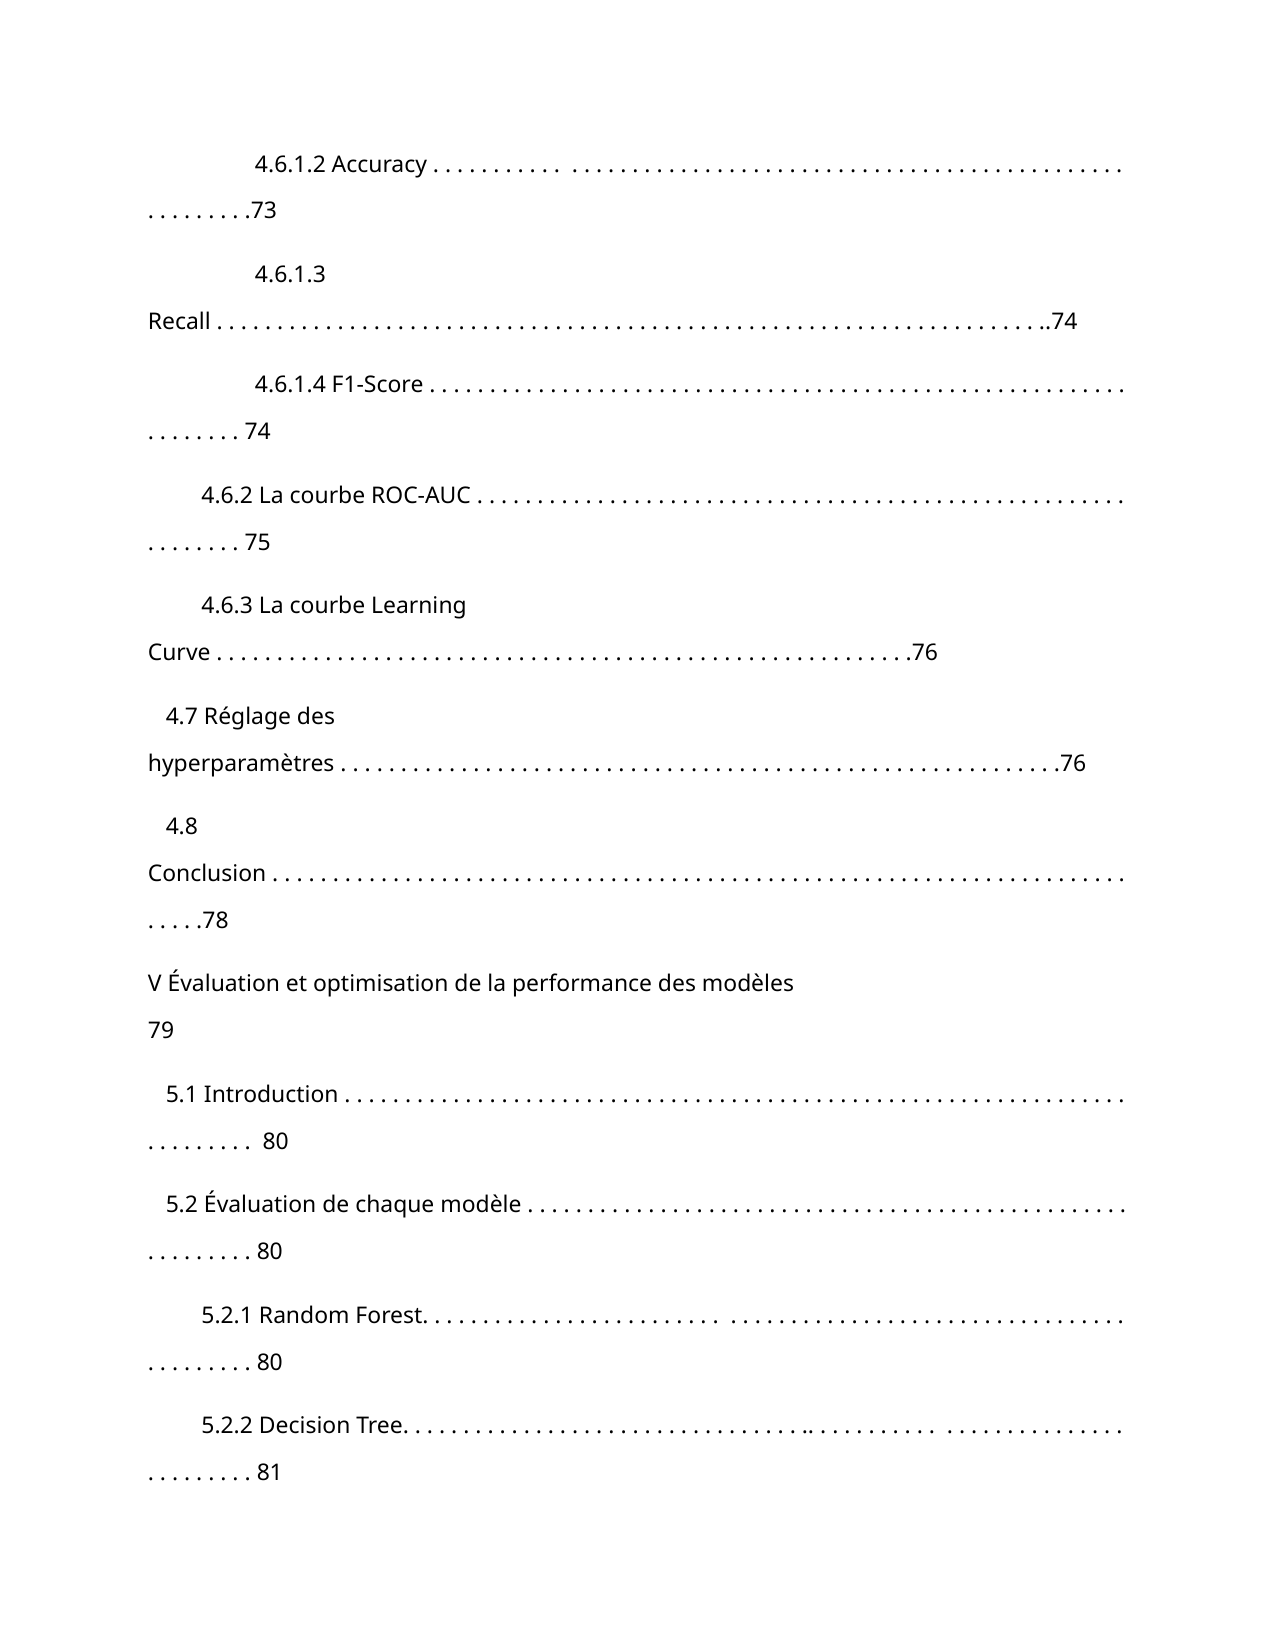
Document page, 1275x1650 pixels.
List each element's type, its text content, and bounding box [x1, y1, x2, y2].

text 5.2.2 Decision Tree. . . . . . . . . . . . . . . . . . . . . . . . . . . . . . . . . .. . . . . . . . . . . . . . . . . . . . . . . . . . . . . . . . . . . 81 [148, 1409, 1127, 1487]
text 5.2 Évaluation de chaque modèle . . . . . . . . . . . . . . . . . . . . . . . . . . . . . . . . . . . . . . . . . . . . . . . . . . . . . . . . . . . 80 [148, 1188, 1127, 1266]
text 4.6.2 La courbe ROC-AUC . . . . . . . . . . . . . . . . . . . . . . . . . . . . . . . . . . . . . . . . . . . . . . . . . . . . . . . . . . . . . . 75 [148, 479, 1127, 557]
text 4.8 Conclusion . . . . . . . . . . . . . . . . . . . . . . . . . . . . . . . . . . . . . . . . . . . . . . . . . . . . . . . . . . . . . . . . . . . . . . . . . . . .78 [148, 810, 1127, 935]
text V Évaluation et optimisation de la performance des modèles 79 [148, 967, 1127, 1046]
text 4.6.1.3 Recall . . . . . . . . . . . . . . . . . . . . . . . . . . . . . . . . . . . . . . . . . . . . . . . . . . . . . . . . . . . . . . . . . . . . ..74 [148, 258, 1127, 336]
text 4.6.3 La courbe Learning Curve . . . . . . . . . . . . . . . . . . . . . . . . . . . . . . . . . . . . . . . . . . . . . . . . . . . . . . . . . .76 [148, 589, 1127, 667]
text 4.6.1.2 Accuracy . . . . . . . . . . . . . . . . . . . . . . . . . . . . . . . . . . . . . . . . . . . . . . . . . . . . . . . . . . . . . . . . . .73 [148, 148, 1127, 226]
text 4.6.1.4 F1-Score . . . . . . . . . . . . . . . . . . . . . . . . . . . . . . . . . . . . . . . . . . . . . . . . . . . . . . . . . . . . . . . . . . 74 [148, 368, 1127, 447]
text 4.7 Réglage des hyperparamètres . . . . . . . . . . . . . . . . . . . . . . . . . . . . . . . . . . . . . . . . . . . . . . . . . . . . . . . . . . . .76 [148, 700, 1127, 778]
text 5.1 Introduction . . . . . . . . . . . . . . . . . . . . . . . . . . . . . . . . . . . . . . . . . . . . . . . . . . . . . . . . . . . . . . . . . . . . . . . . . . 80 [148, 1078, 1127, 1156]
text 5.2.1 Random Forest. . . . . . . . . . . . . . . . . . . . . . . . . . . . . . . . . . . . . . . . . . . . . . . . . . . . . . . . . . . . . . . . . . . 80 [148, 1299, 1127, 1377]
